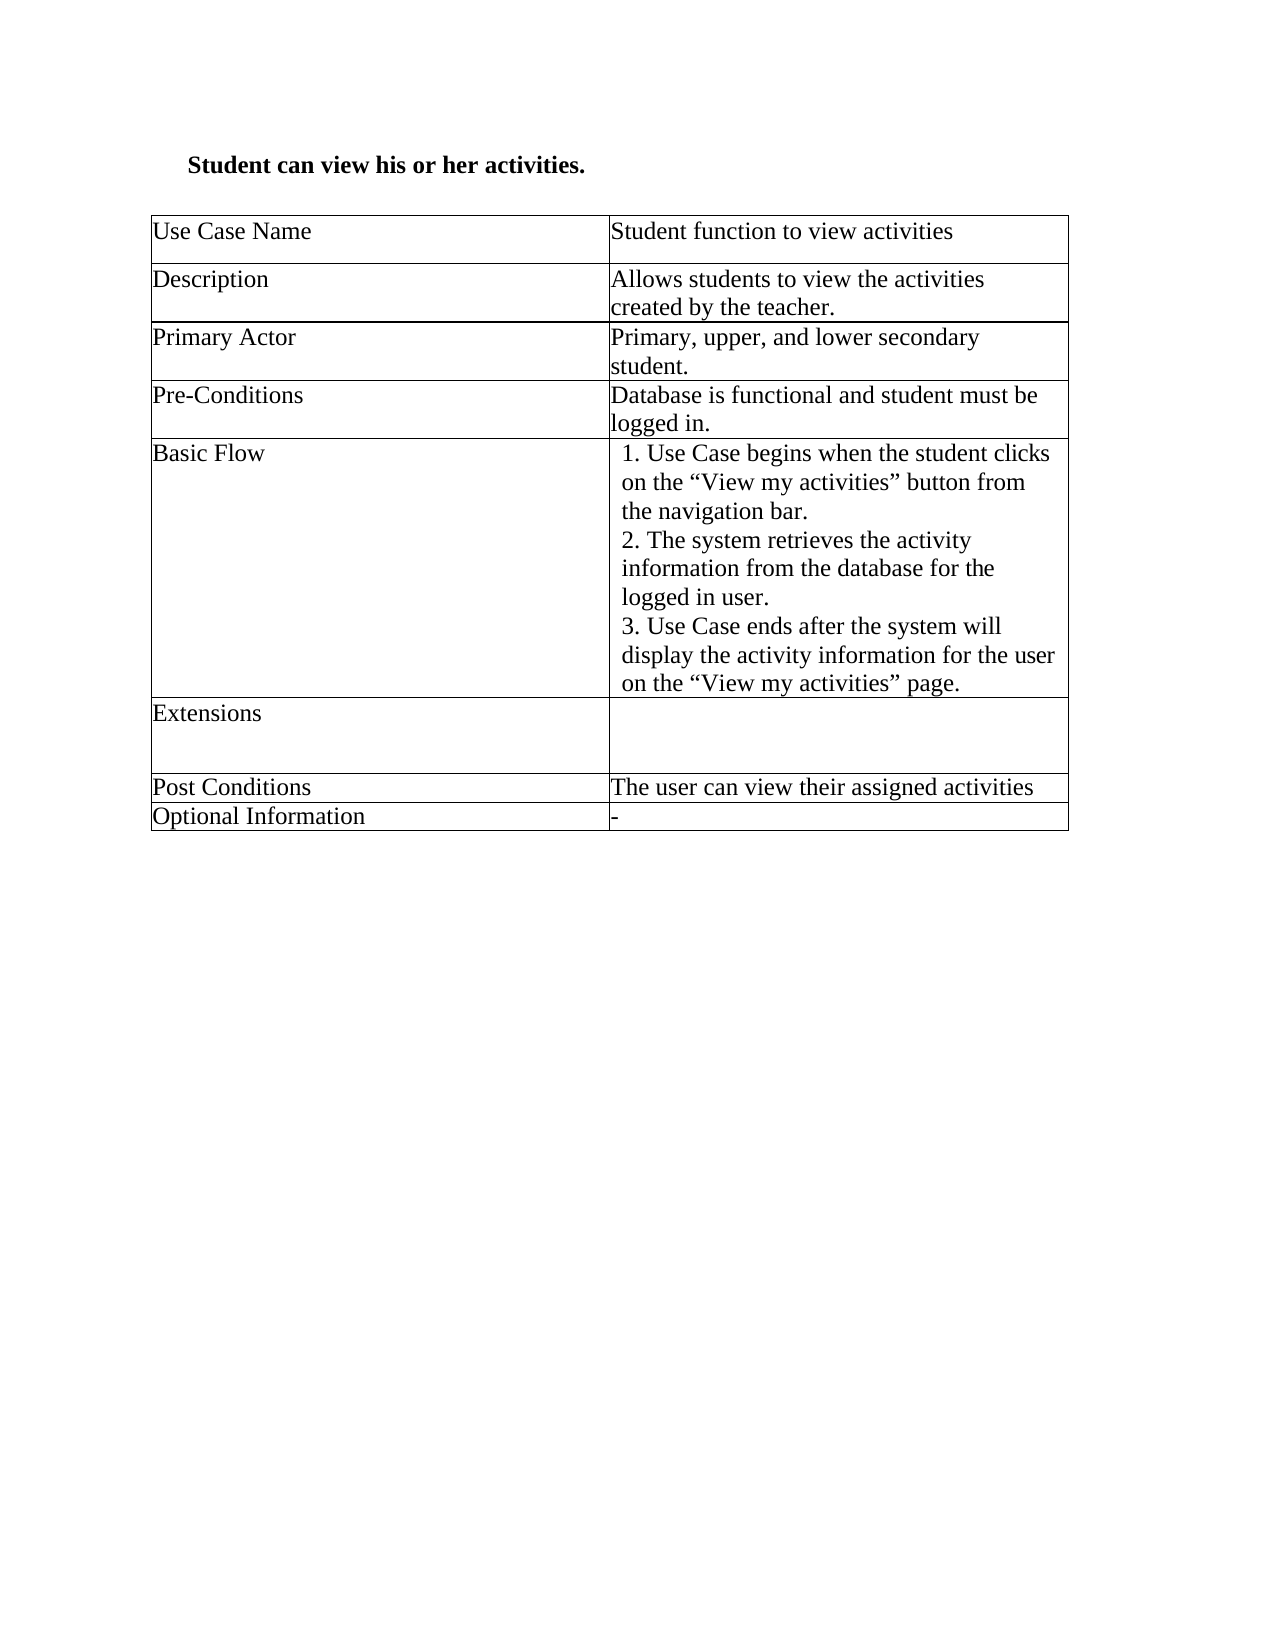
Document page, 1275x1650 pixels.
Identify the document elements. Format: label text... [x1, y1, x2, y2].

text Student can view his or her activities. [187, 150, 1275, 179]
table_cell Optional Information [152, 803, 609, 830]
table_cell Basic Flow [152, 439, 609, 697]
table_cell - [610, 803, 1068, 830]
table_cell Allows students to view the activities created by the teacher. [610, 264, 1068, 321]
table_header Student function to view activities [610, 216, 1068, 263]
table_cell The user can view their assigned activities [610, 774, 1068, 802]
table_header Use Case Name [152, 216, 609, 263]
table_cell Primary Actor [152, 323, 609, 380]
table_cell Pre-Conditions [152, 381, 609, 437]
table_cell Primary, upper, and lower secondary student. [610, 323, 1068, 380]
table_cell Description [152, 264, 609, 321]
table_cell Post Conditions [152, 774, 609, 802]
table_cell Extensions [152, 698, 609, 773]
table_cell Use Case begins when the student clicks on the “View my activities” button from the navigation bar. The system retrieves the activity information from the database for the logged in user. Use Case ends after the system will display the activity information for the user on the “View my activities” page. [610, 439, 1068, 697]
table_cell [610, 698, 1068, 773]
table_cell Database is functional and student must be logged in. [610, 381, 1068, 437]
